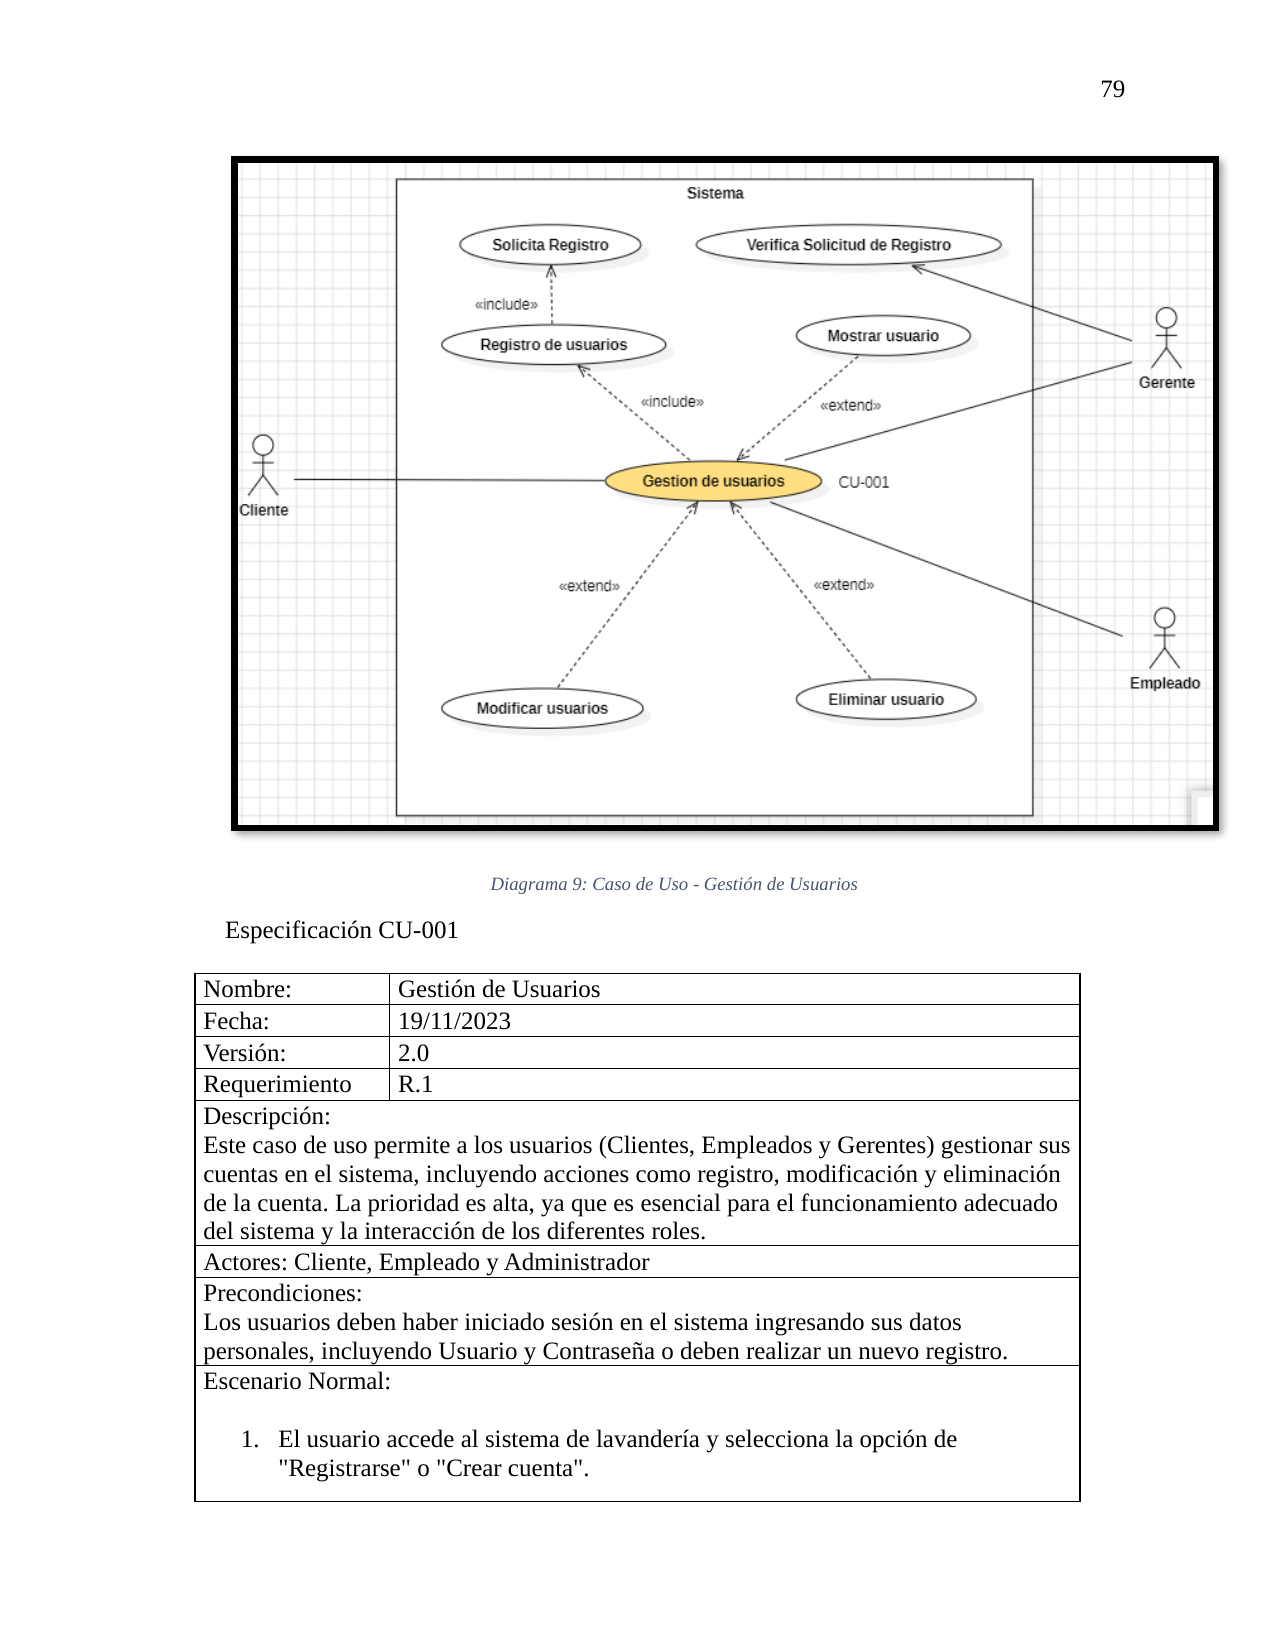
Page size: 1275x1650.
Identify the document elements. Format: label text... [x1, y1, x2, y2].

table_cell 19/11/2023 [390, 1005, 1079, 1036]
table_cell Requerimiento [196, 1069, 389, 1099]
table_cell Precondiciones: Los usuarios deben haber iniciado sesión en el sistema ingresando sus datos personales, incluyendo Usuario y Contraseña o deben realizar un nuevo registro. [196, 1278, 1079, 1364]
table_header Gestión de Usuarios [390, 974, 1079, 1004]
table_cell Fecha: [196, 1005, 389, 1036]
table_cell Actores: Cliente, Empleado y Administrador [196, 1246, 1079, 1277]
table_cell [196, 1366, 1079, 1501]
table_cell Versión: [196, 1037, 389, 1068]
text Diagrama 9: Caso de Uso - Gestión de Usuarios [150, 873, 1125, 894]
table_header Nombre: [196, 974, 389, 1004]
table_cell 2.0 [390, 1037, 1079, 1068]
picture [238, 163, 1213, 825]
text Especificación CU-001 [150, 915, 1125, 944]
table_cell Descripción: Este caso de uso permite a los usuarios (Clientes, Empleados y Gerentes) gestionar sus cuentas en el sistema, incluyendo acciones como registro, modificación y eliminación de la cuenta. La prioridad es alta, ya que es esencial para el funcionamiento adecuado del sistema y la interacción de los diferentes roles. [196, 1101, 1079, 1245]
table_cell R.1 [390, 1069, 1079, 1099]
